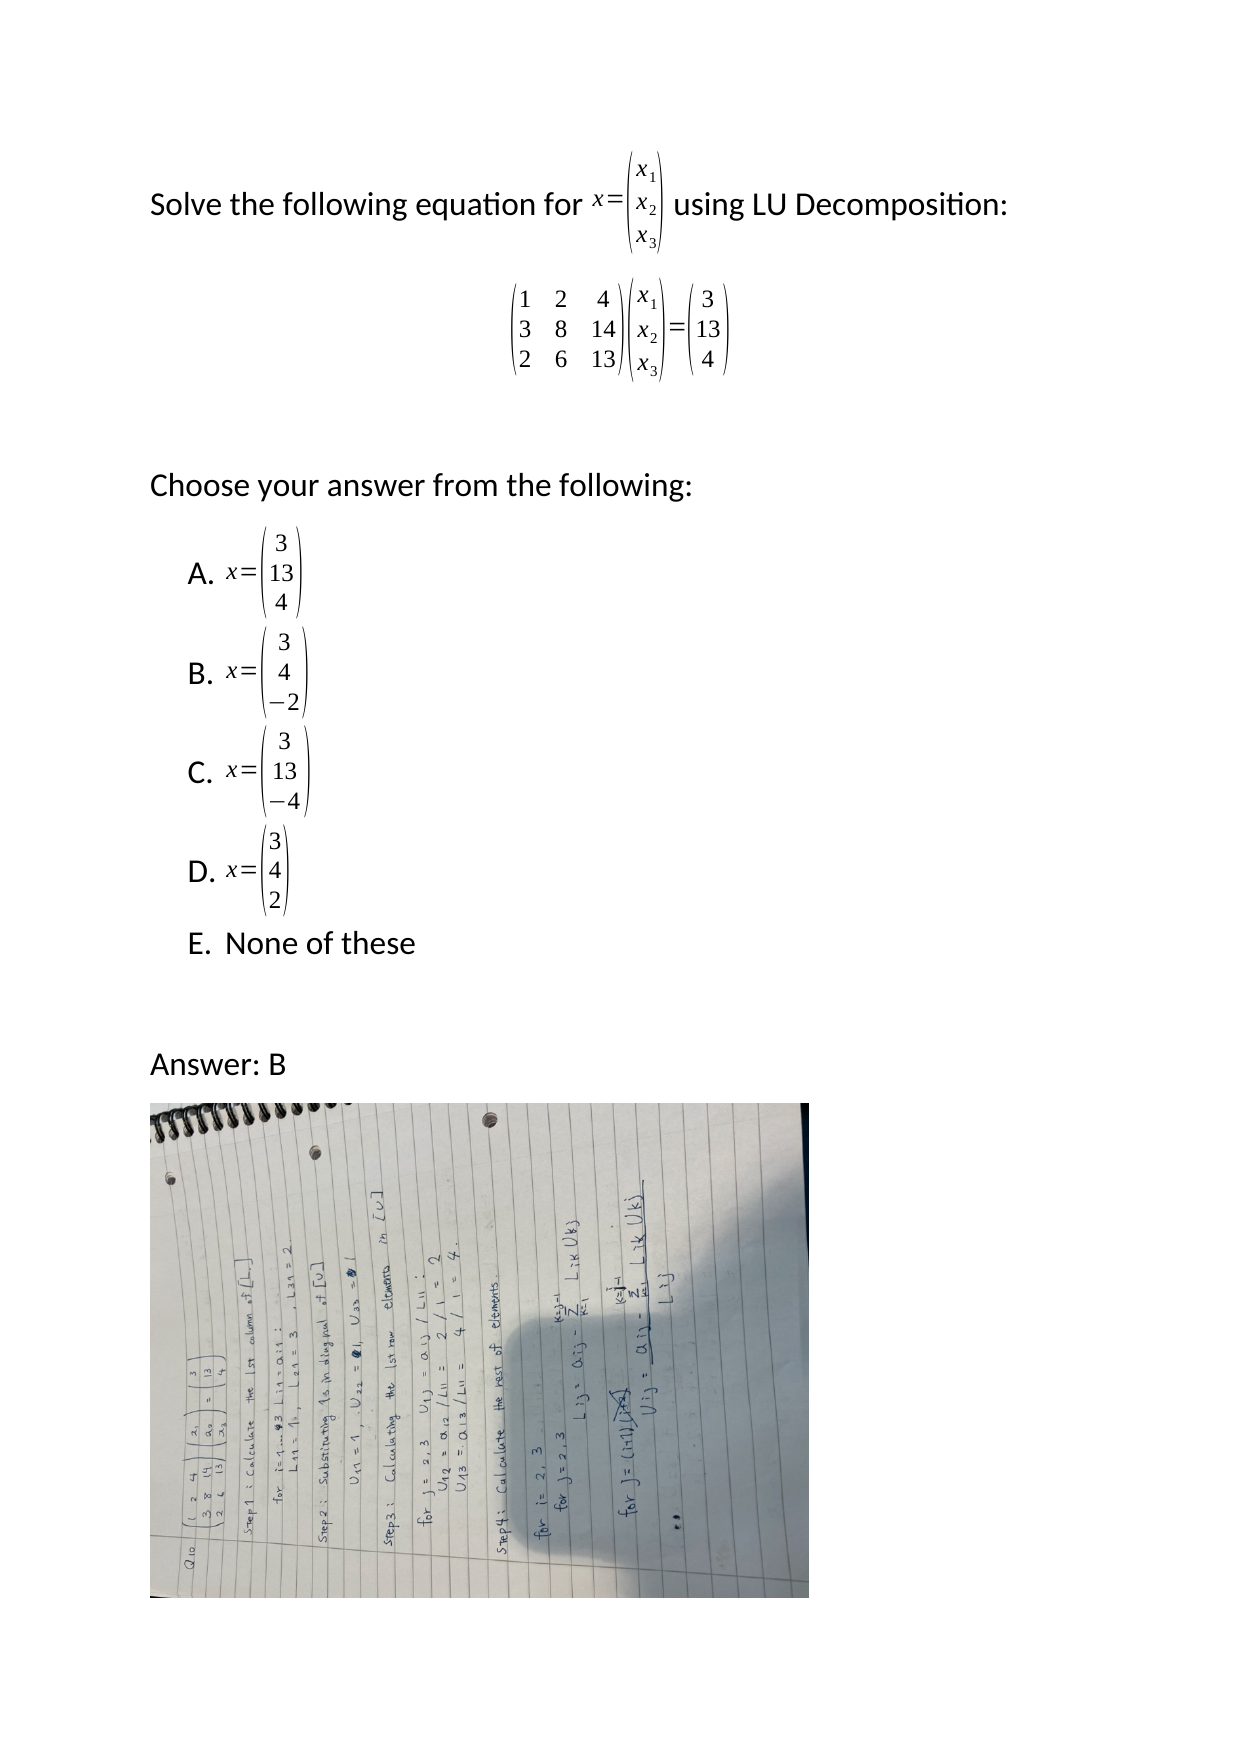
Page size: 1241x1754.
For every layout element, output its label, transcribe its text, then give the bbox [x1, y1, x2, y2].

text Answer: B [150, 1043, 1090, 1084]
picture [150, 1103, 809, 1598]
text Choose your answer from the following: [150, 464, 1090, 505]
text Solve the following equation for using LU Decomposition: [150, 150, 1090, 256]
list None of these [187, 922, 1090, 963]
